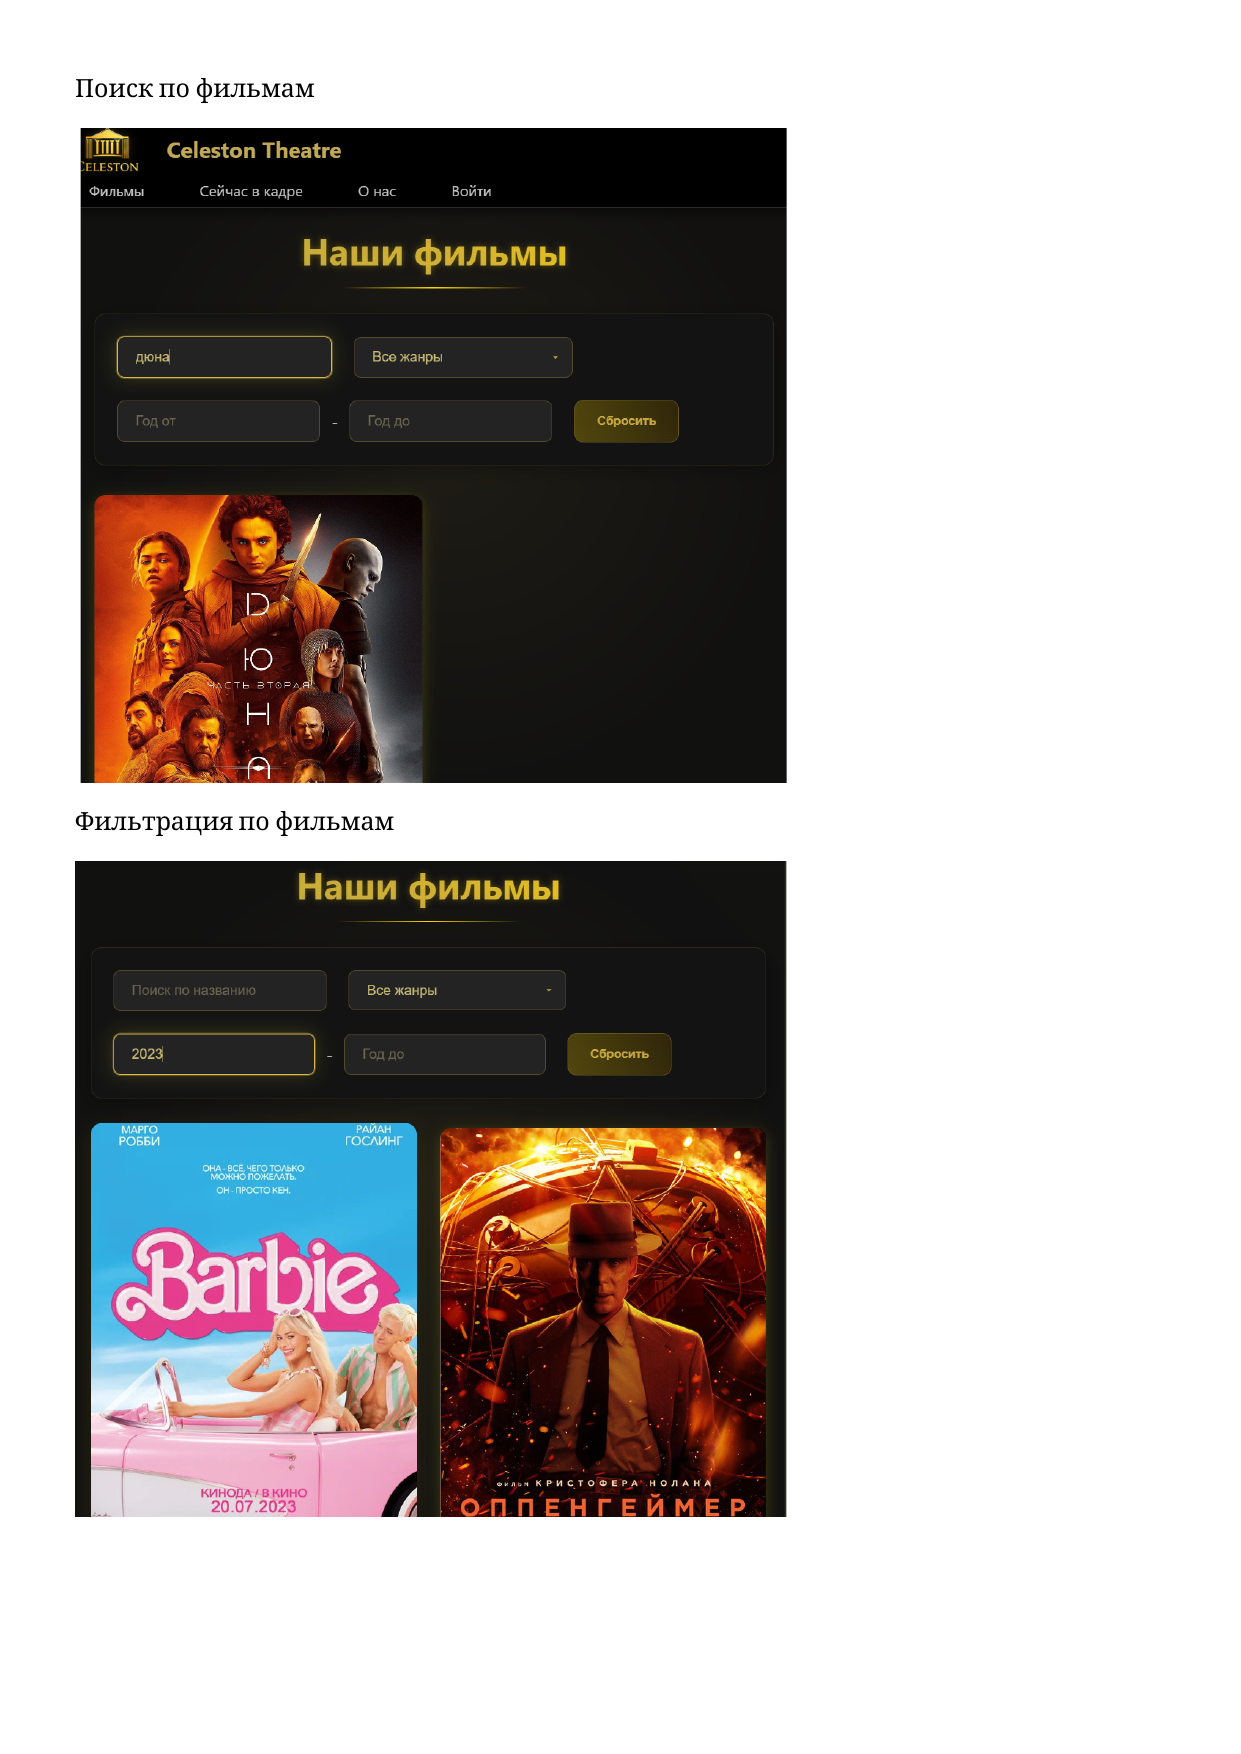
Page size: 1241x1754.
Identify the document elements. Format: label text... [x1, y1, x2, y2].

picture [75, 861, 787, 1517]
picture [80, 128, 787, 783]
text Фильтрация по фильмам [75, 808, 1165, 837]
text Поиск по фильмам [75, 75, 1165, 104]
